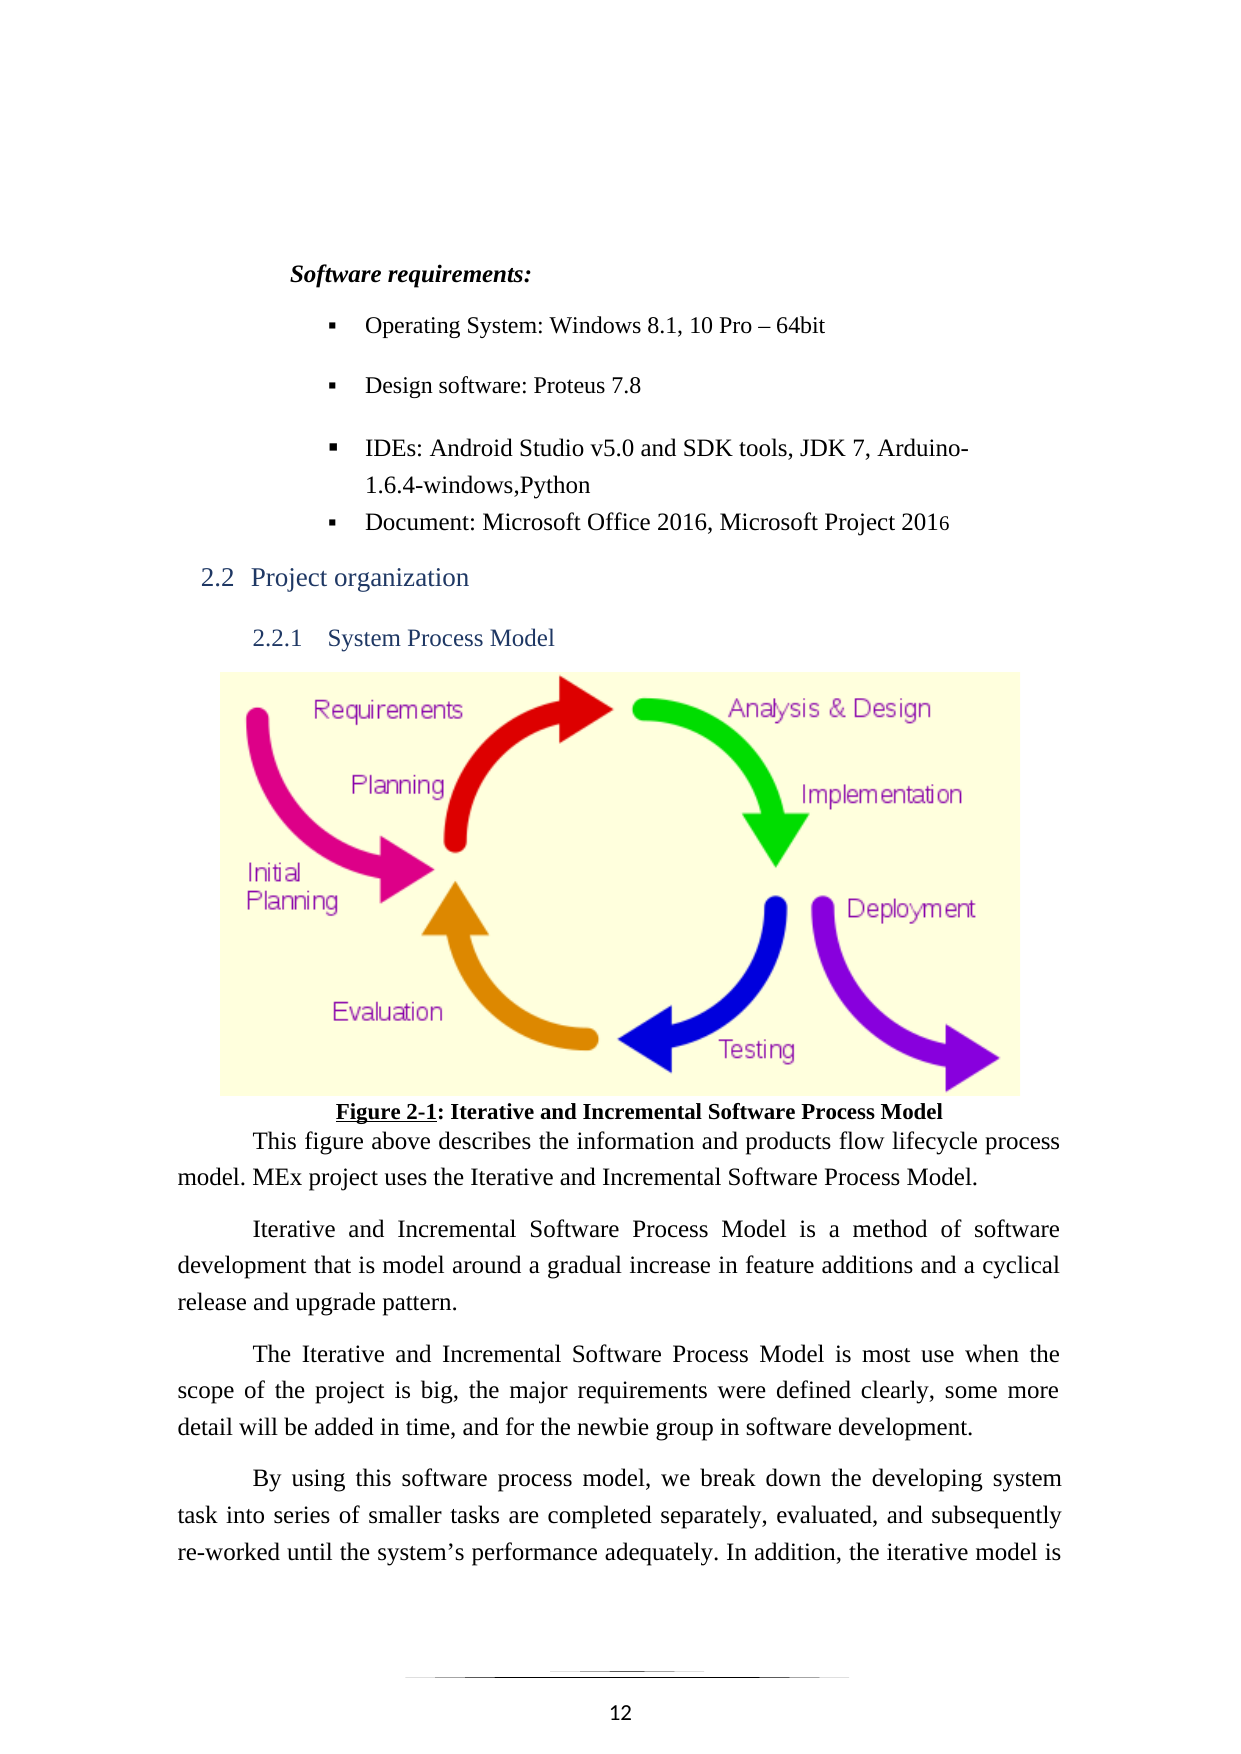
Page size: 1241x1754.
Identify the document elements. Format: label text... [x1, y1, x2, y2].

text Software requirements: [177, 264, 324, 287]
text Figure 2-1: Iterative and Incremental Software Process Model [336, 1098, 1063, 1124]
list Design software: Proteus 7.8 [327, 371, 1063, 398]
list Document: Microsoft Office 2016, Microsoft Project 2016 [327, 507, 1019, 536]
picture [220, 672, 1020, 1096]
subtitle Project organization [201, 561, 1063, 592]
list IDEs: Android Studio v5.0 and SDK tools, JDK 7, Arduino-1.6.4-windows,Python [327, 433, 1019, 498]
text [177, 1463, 1063, 1566]
text The Iterative and Incremental Software Process Model is most use when the scope of the project is big, the major requirements were defined clearly, some more detail will be added in time, and for the newbie group in software development. [177, 1339, 1061, 1441]
text Software requirements: [319, 264, 1063, 287]
subtitle 2.2.1 System Process Model [177, 623, 1063, 651]
text This figure above describes the information and products flow lifecycle process model. MEx project uses the Iterative and Incremental Software Process Model. [177, 1126, 1061, 1191]
text Iterative and Incremental Software Process Model is a method of software development that is model around a gradual increase in feature additions and a cyclical release and upgrade pattern. [177, 1214, 1061, 1316]
list Operating System: Windows 8.1, 10 Pro – 64bit [327, 311, 1063, 339]
